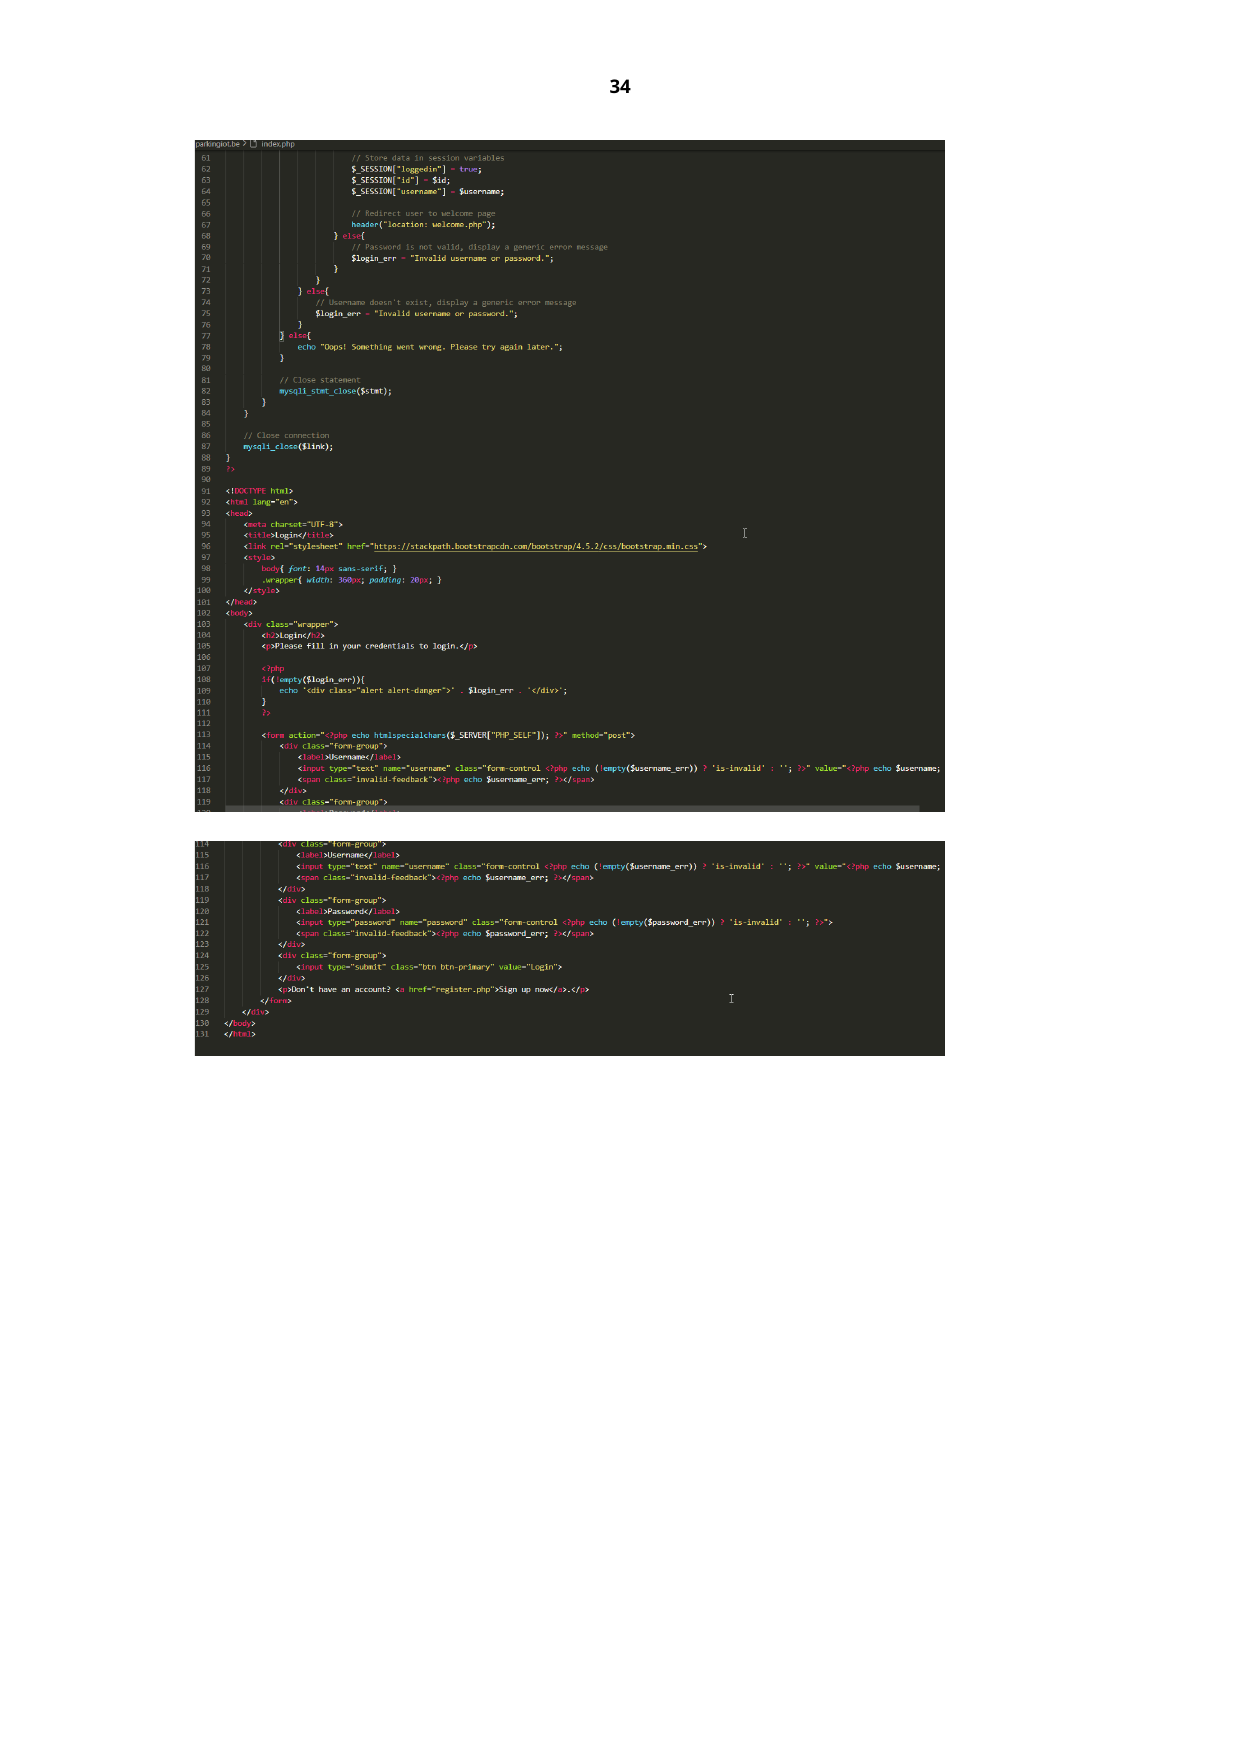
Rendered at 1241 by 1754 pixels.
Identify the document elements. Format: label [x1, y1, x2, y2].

picture [194, 841, 945, 1056]
picture [194, 140, 945, 812]
